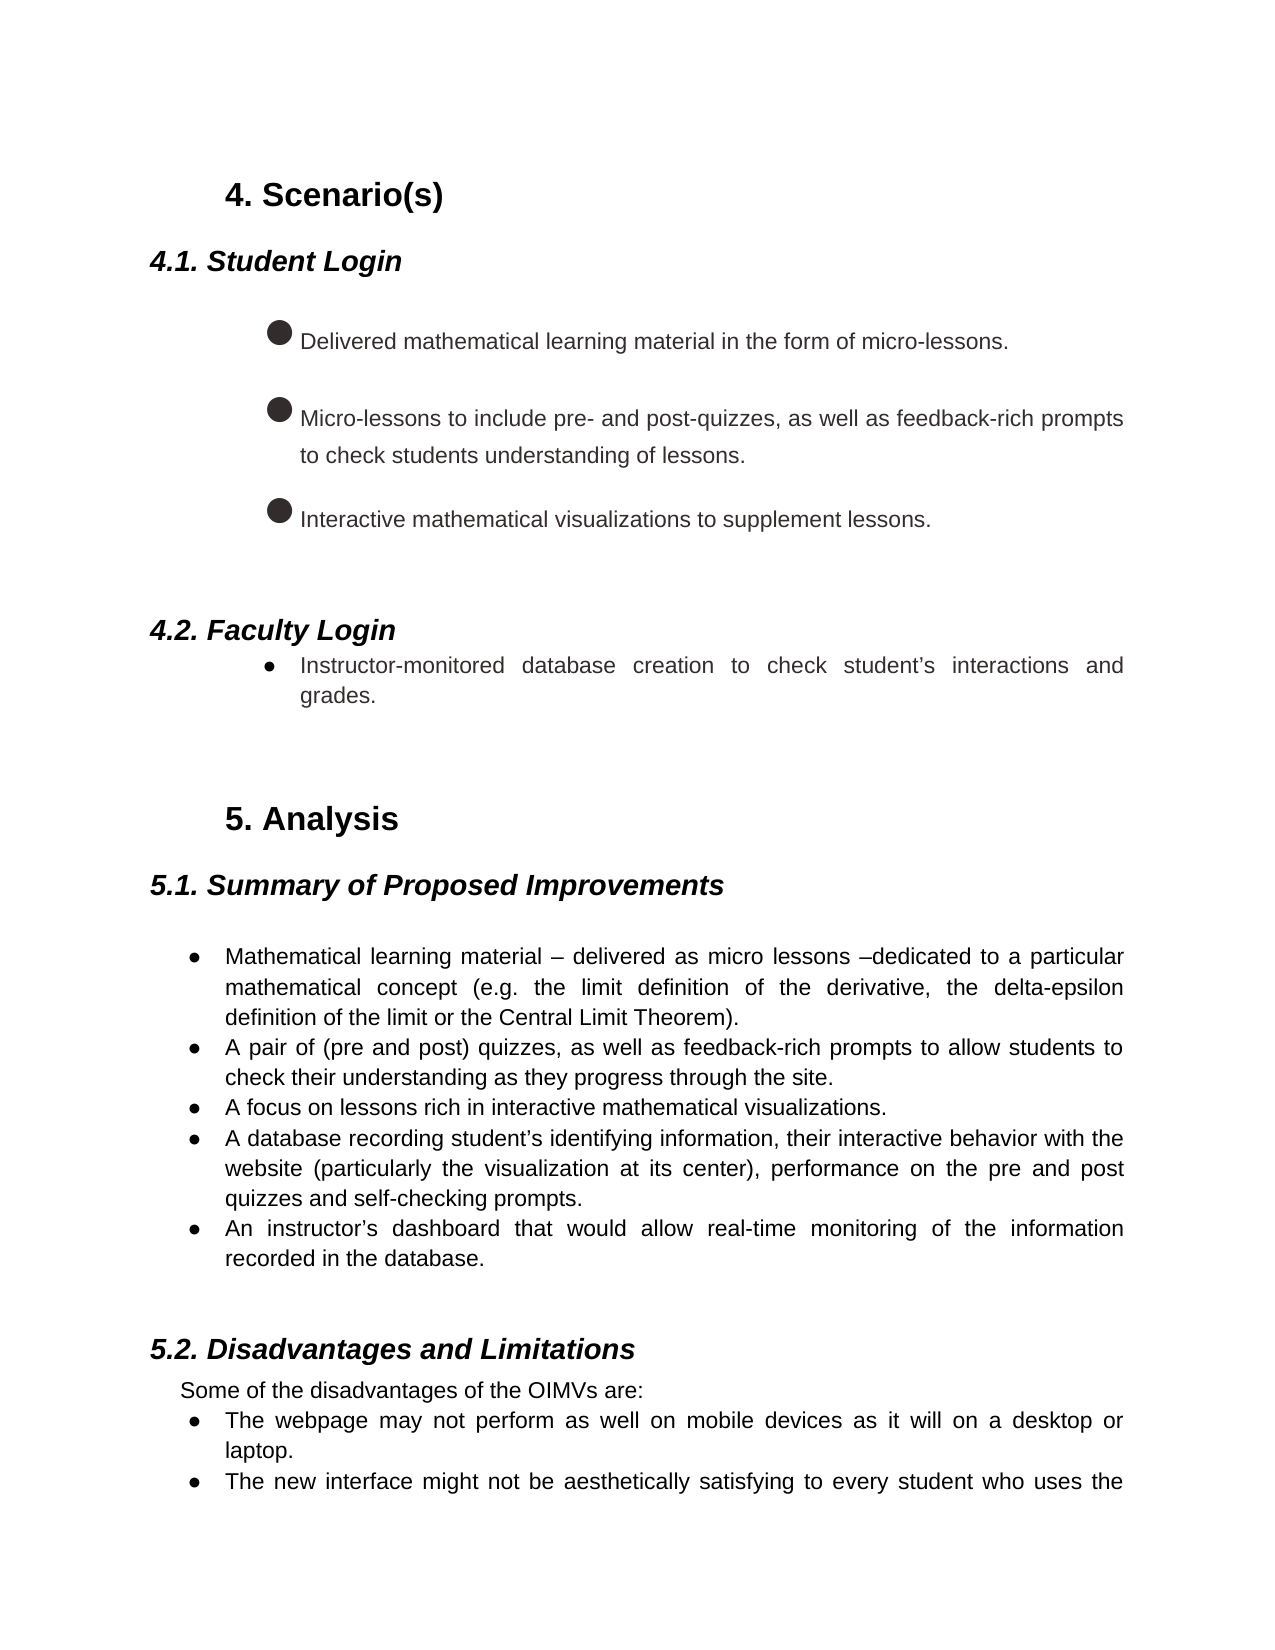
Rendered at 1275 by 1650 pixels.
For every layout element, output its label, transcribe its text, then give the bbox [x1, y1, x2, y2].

list A database recording student’s identifying information, their interactive behavior with the website (particularly the visualization at its center), performance on the pre and post quizzes and self-checking prompts. [187, 1124, 1125, 1211]
list Mathematical learning material – delivered as micro lessons –dedicated to a particular mathematical concept (e.g. the limit definition of the derivative, the delta-epsilon definition of the limit or the Central Limit Theorem). [187, 943, 1125, 1030]
subtitle 4. Scenario(s) [150, 175, 1125, 213]
list The webpage may not perform as well on mobile devices as it will on a desktop or laptop. [187, 1407, 1125, 1464]
text Some of the disadvantages of the OIMVs are: [150, 1377, 1125, 1403]
text 4.2. Faculty Login [150, 613, 1125, 647]
list A pair of (pre and post) quizzes, as well as feedback-rich prompts to allow students to check their understanding as they progress through the site. [187, 1034, 1125, 1090]
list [187, 1468, 1125, 1494]
subtitle 5.2. Disadvantages and Limitations [150, 1332, 1125, 1366]
list Micro-lessons to include pre- and post-quizzes, as well as feedback-rich prompts to check students understanding of lessons. [262, 371, 1125, 469]
subtitle 4.1. Student Login [150, 244, 1125, 278]
list Delivered mathematical learning material in the form of micro-lessons. [262, 294, 1125, 361]
list Instructor-monitored database creation to check student’s interactions and grades. [262, 652, 1125, 708]
subtitle 5. Analysis [150, 799, 1125, 837]
list A focus on lessons rich in interactive mathematical visualizations. [187, 1094, 1125, 1121]
list Interactive mathematical visualizations to supplement lessons. [262, 473, 1125, 540]
subtitle 5.1. Summary of Proposed Improvements [150, 868, 1125, 902]
list An instructor’s dashboard that would allow real-time monitoring of the information recorded in the database. [187, 1215, 1125, 1272]
